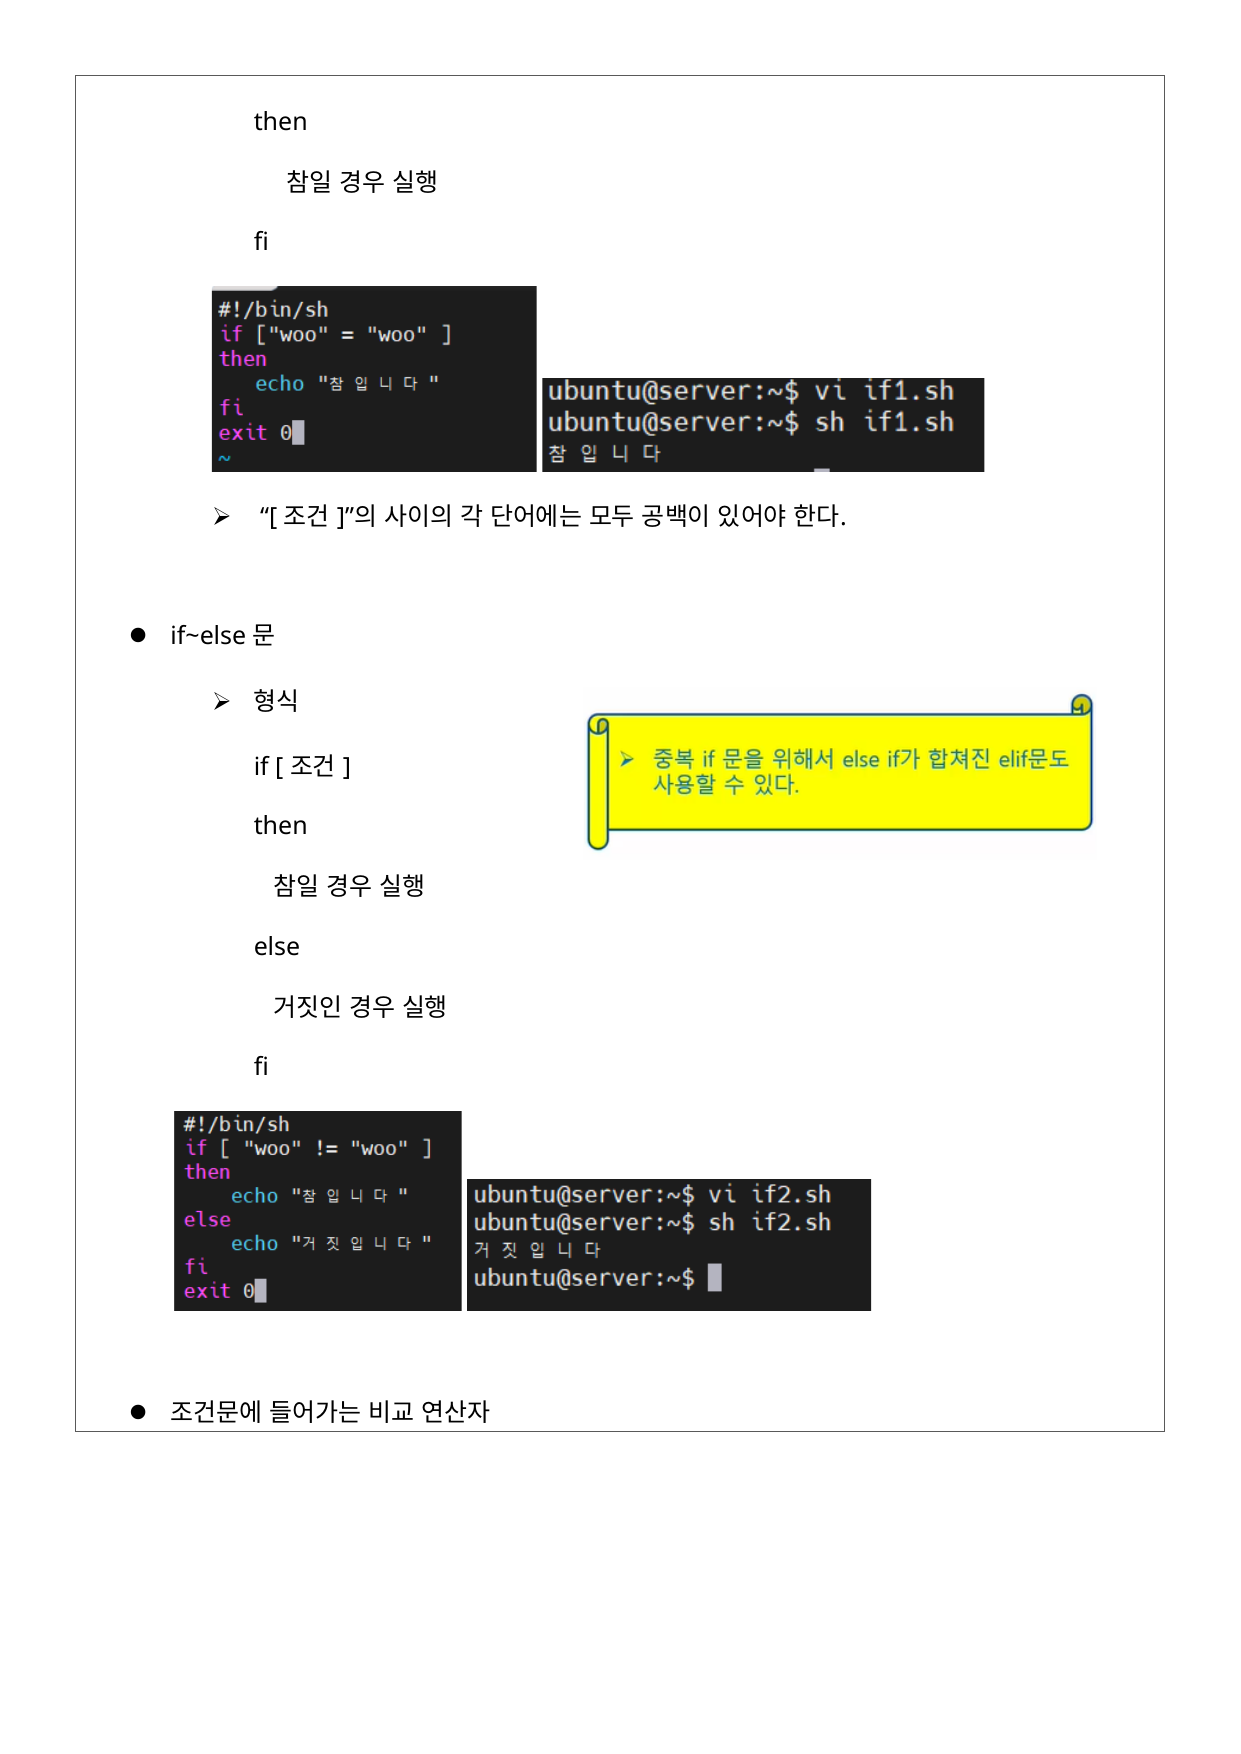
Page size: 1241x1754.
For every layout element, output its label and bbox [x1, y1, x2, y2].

picture [542, 378, 985, 472]
picture [467, 1179, 872, 1311]
picture [583, 687, 1097, 860]
picture [211, 286, 537, 472]
picture [173, 1111, 462, 1311]
table_header [76, 76, 1164, 1431]
